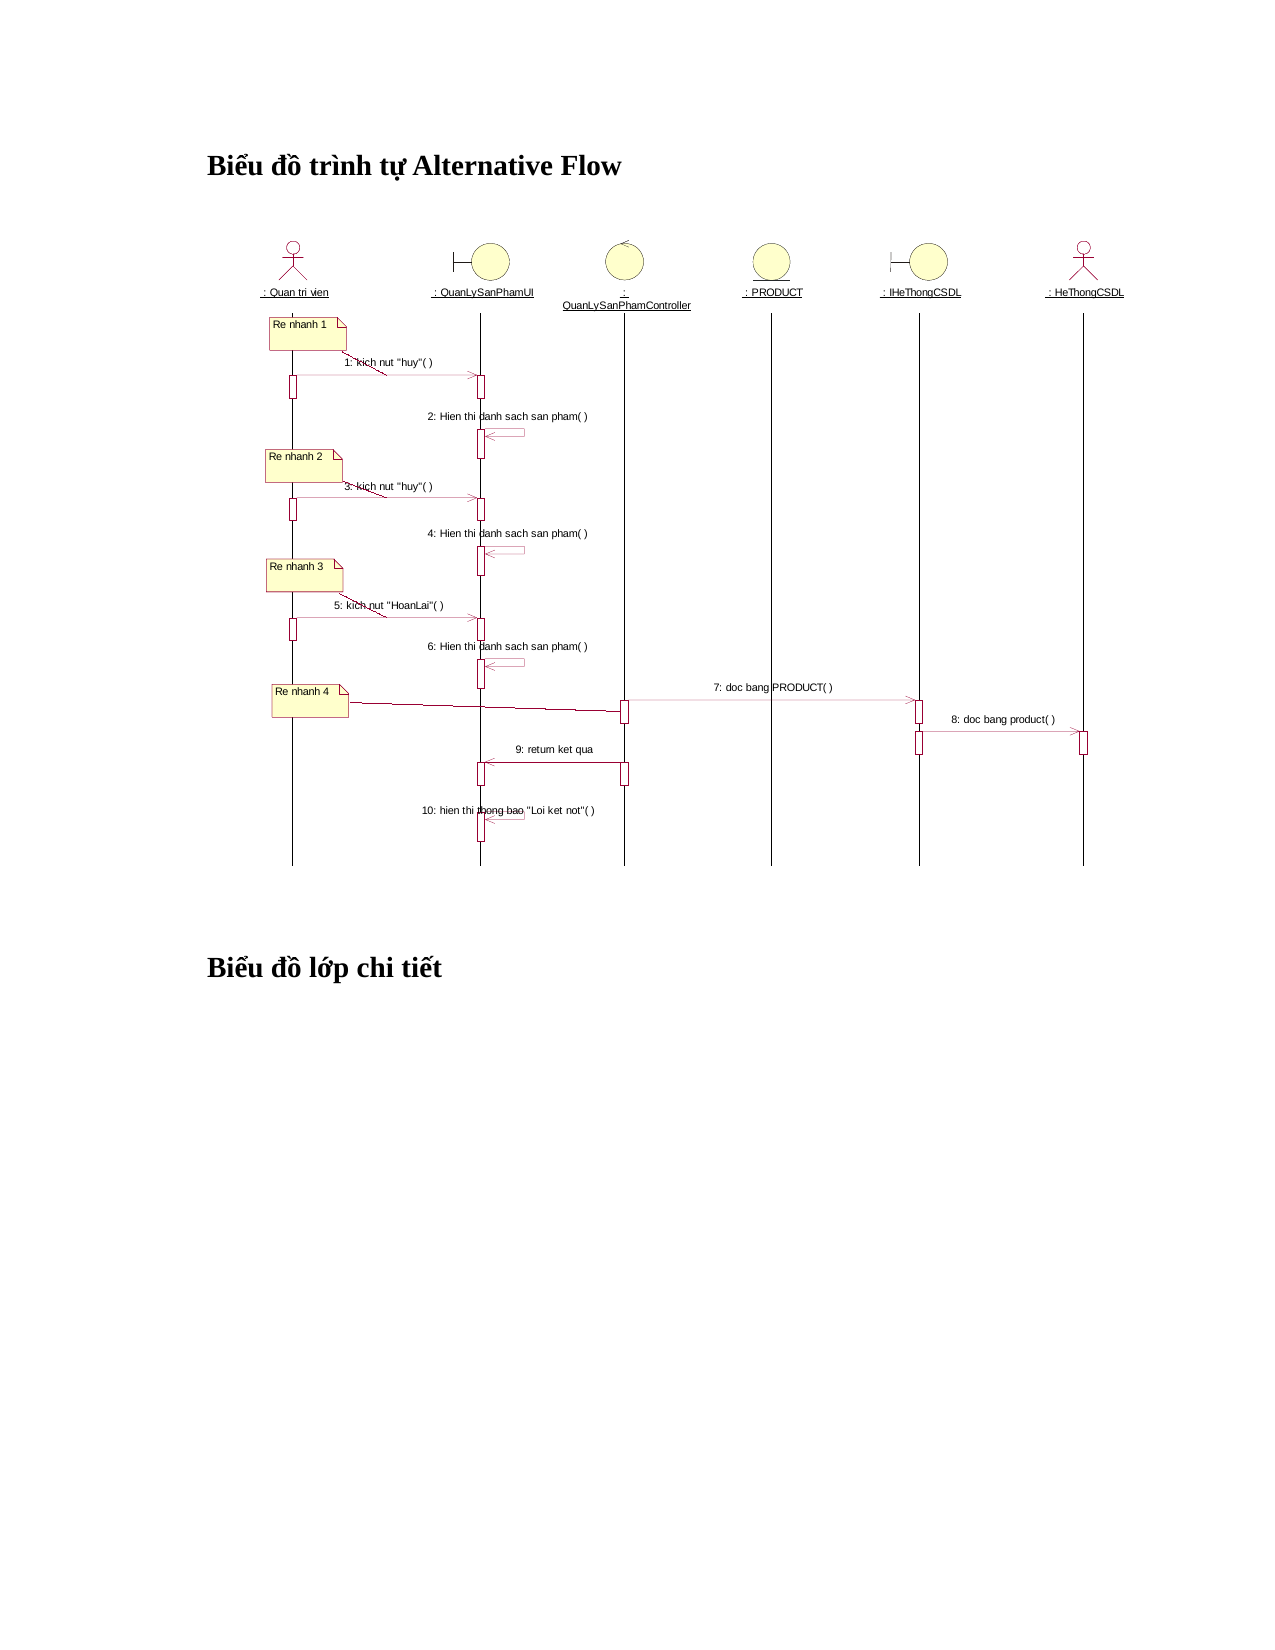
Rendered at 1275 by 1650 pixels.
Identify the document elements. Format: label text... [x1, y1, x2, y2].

text Biểu đồ lớp chi tiết [207, 951, 1157, 984]
text Biểu đồ trình tự Alternative Flow [207, 148, 1157, 181]
